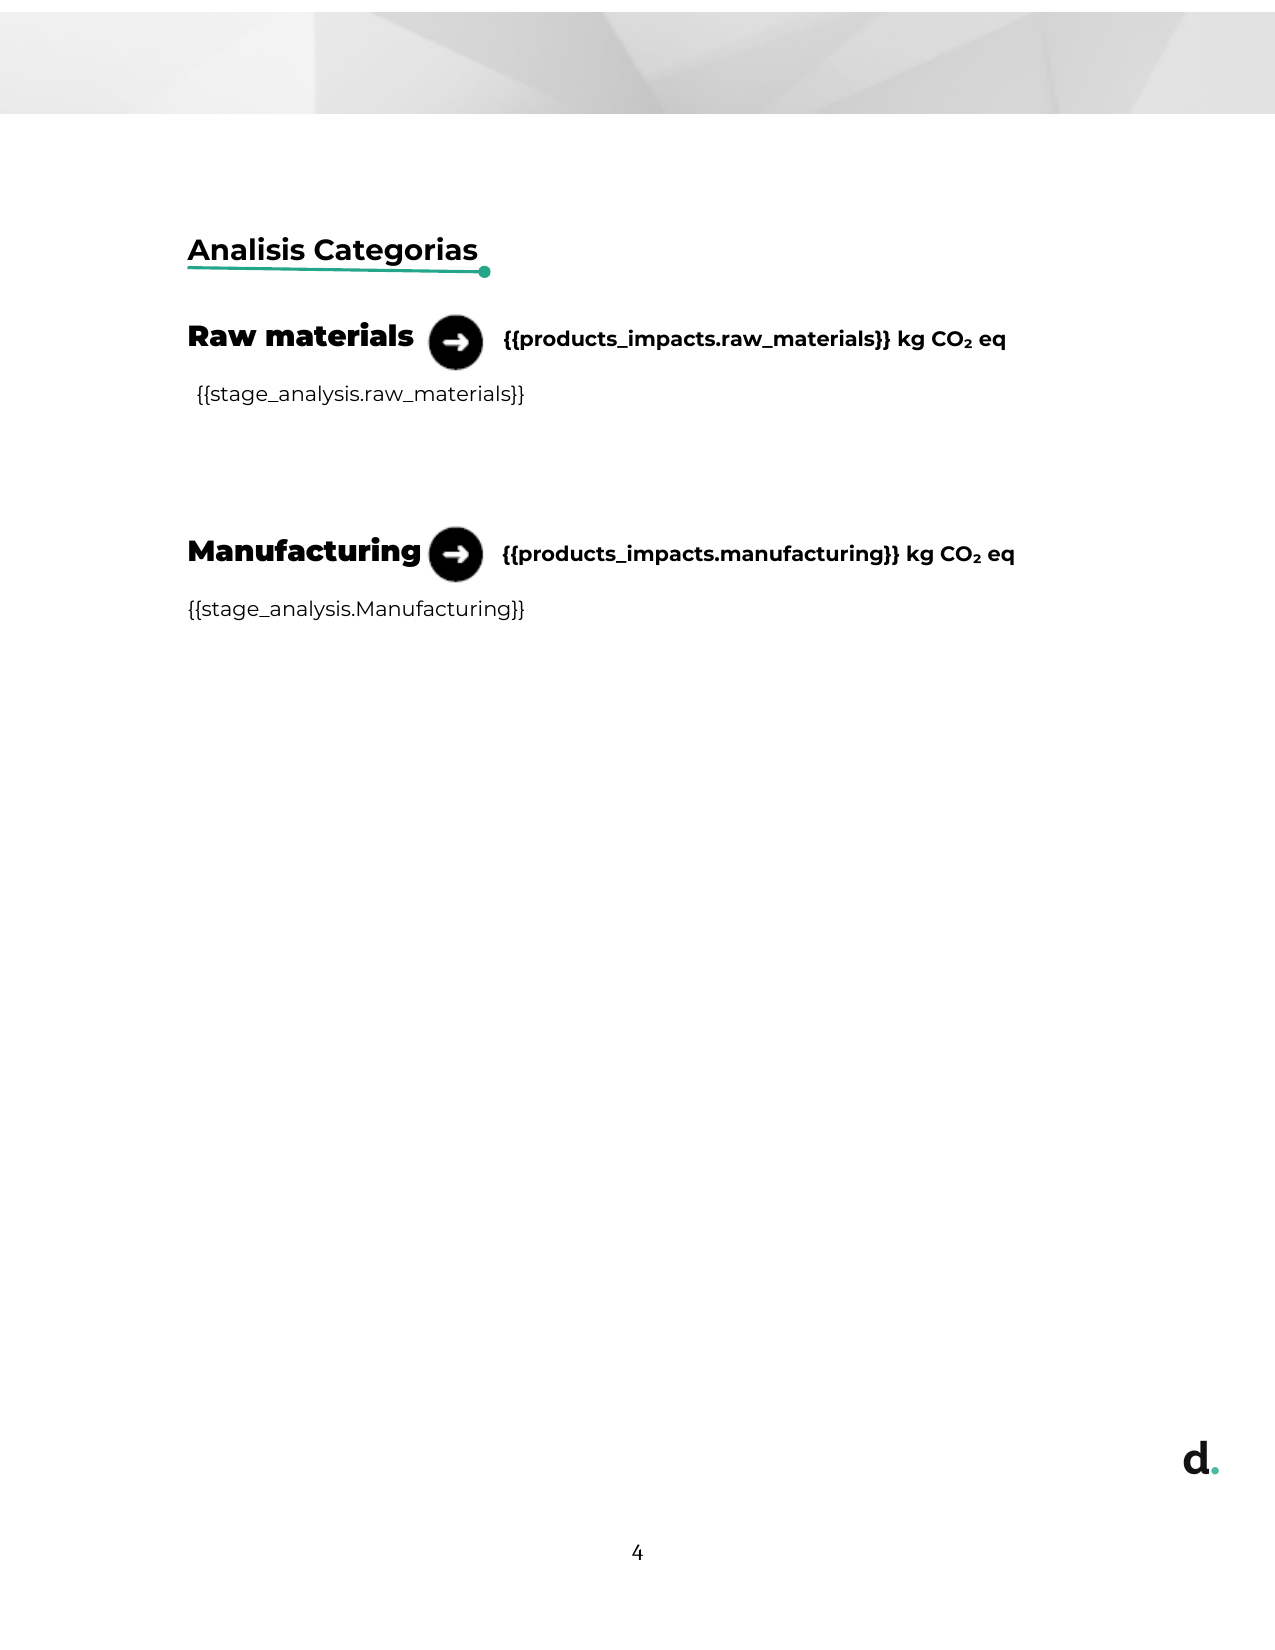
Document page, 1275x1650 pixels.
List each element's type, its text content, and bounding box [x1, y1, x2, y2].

picture [425, 306, 491, 372]
picture [0, 12, 1275, 114]
text Manufacturing {{products_impacts.manufacturing}} kg CO₂ eq [187, 533, 425, 569]
text Raw materials {{products_impacts.raw_materials}} kg CO₂ eq [187, 319, 425, 354]
subtitle Analisis Categorias [187, 232, 1087, 268]
text Manufacturing {{products_impacts.manufacturing}} kg CO₂ eq [491, 533, 1087, 569]
text {{stage_analysis.raw_materials}} [187, 381, 1087, 406]
text Raw materials {{products_impacts.raw_materials}} kg CO₂ eq [491, 319, 1087, 354]
text {{stage_analysis.Manufacturing}} [187, 596, 1087, 621]
picture [425, 517, 491, 584]
picture [1171, 1431, 1229, 1489]
